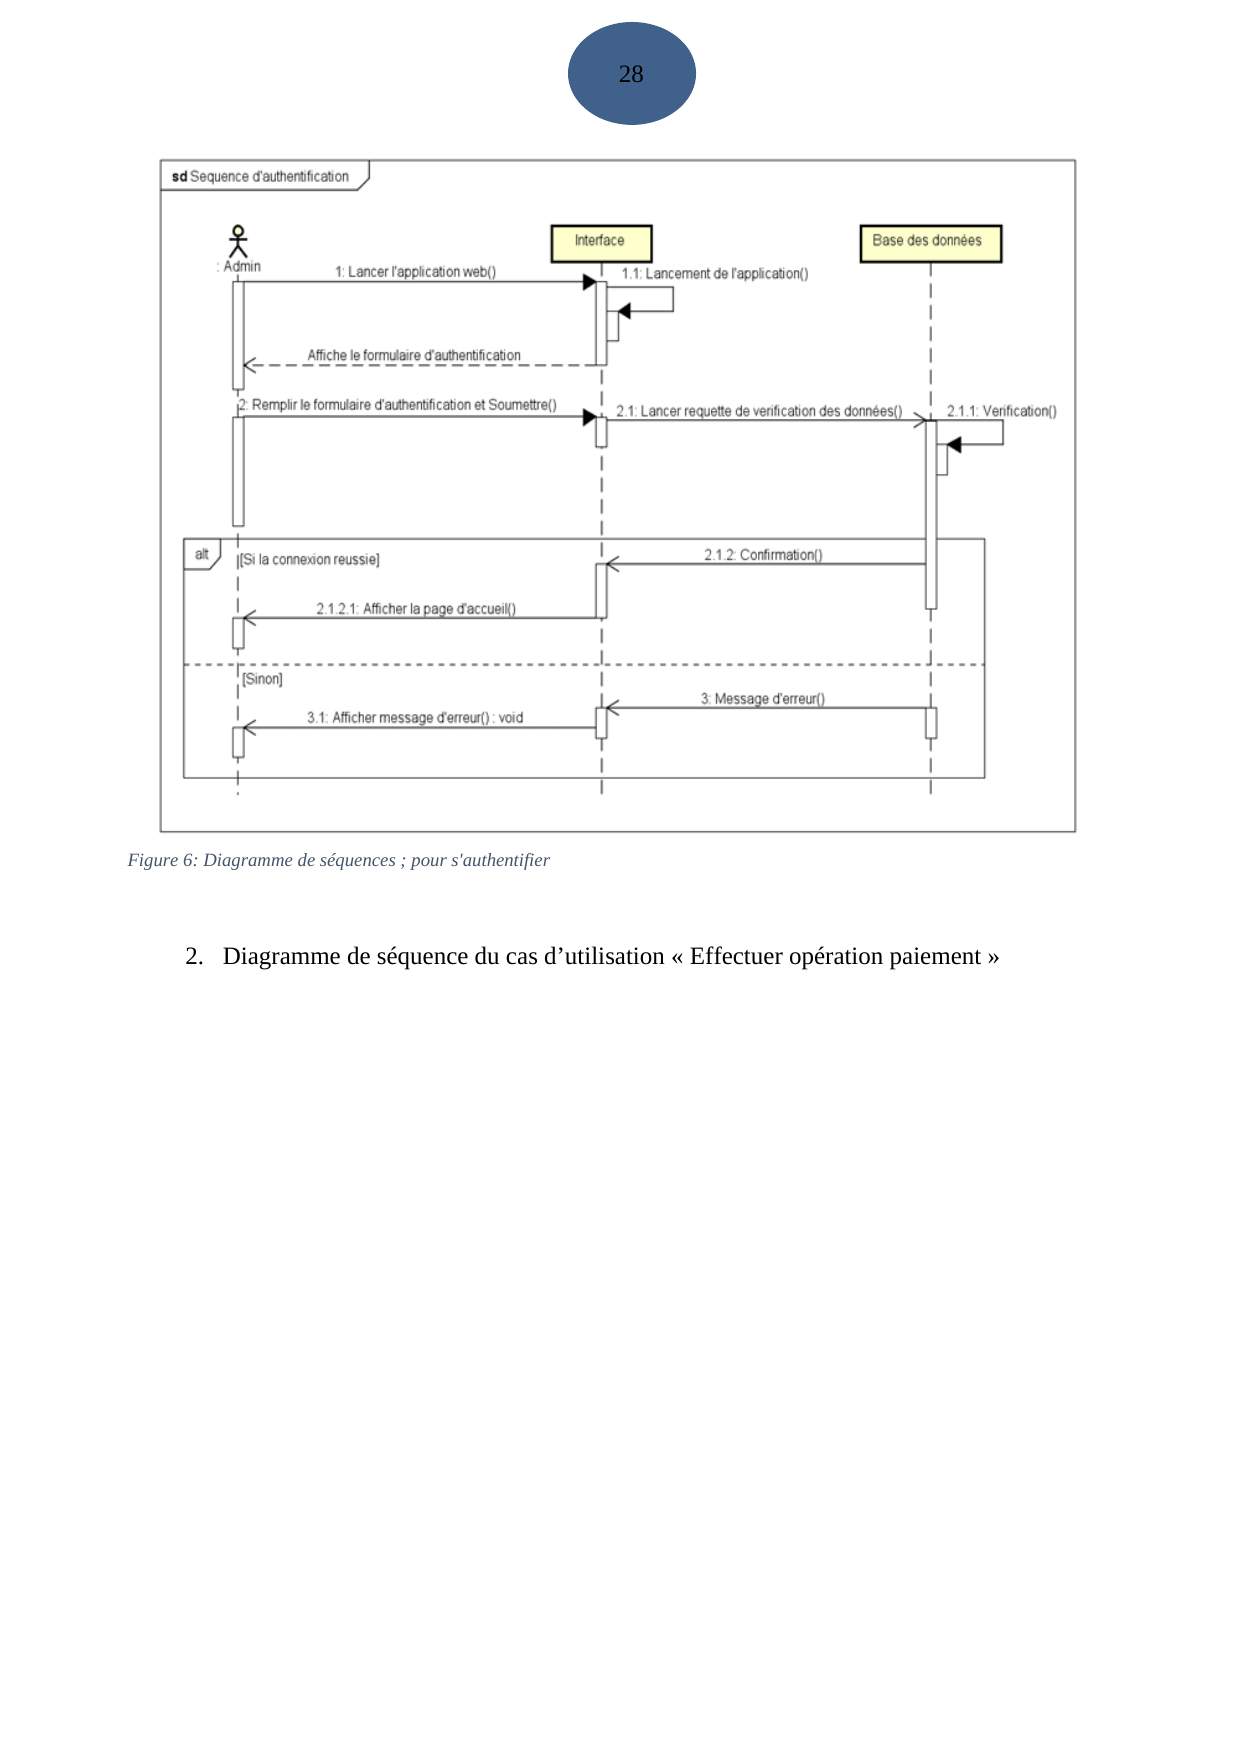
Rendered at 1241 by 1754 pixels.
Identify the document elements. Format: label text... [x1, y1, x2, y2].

picture [147, 147, 1093, 850]
list Diagramme de séquence du cas d’utilisation « Effectuer opération paiement » [185, 941, 1093, 970]
